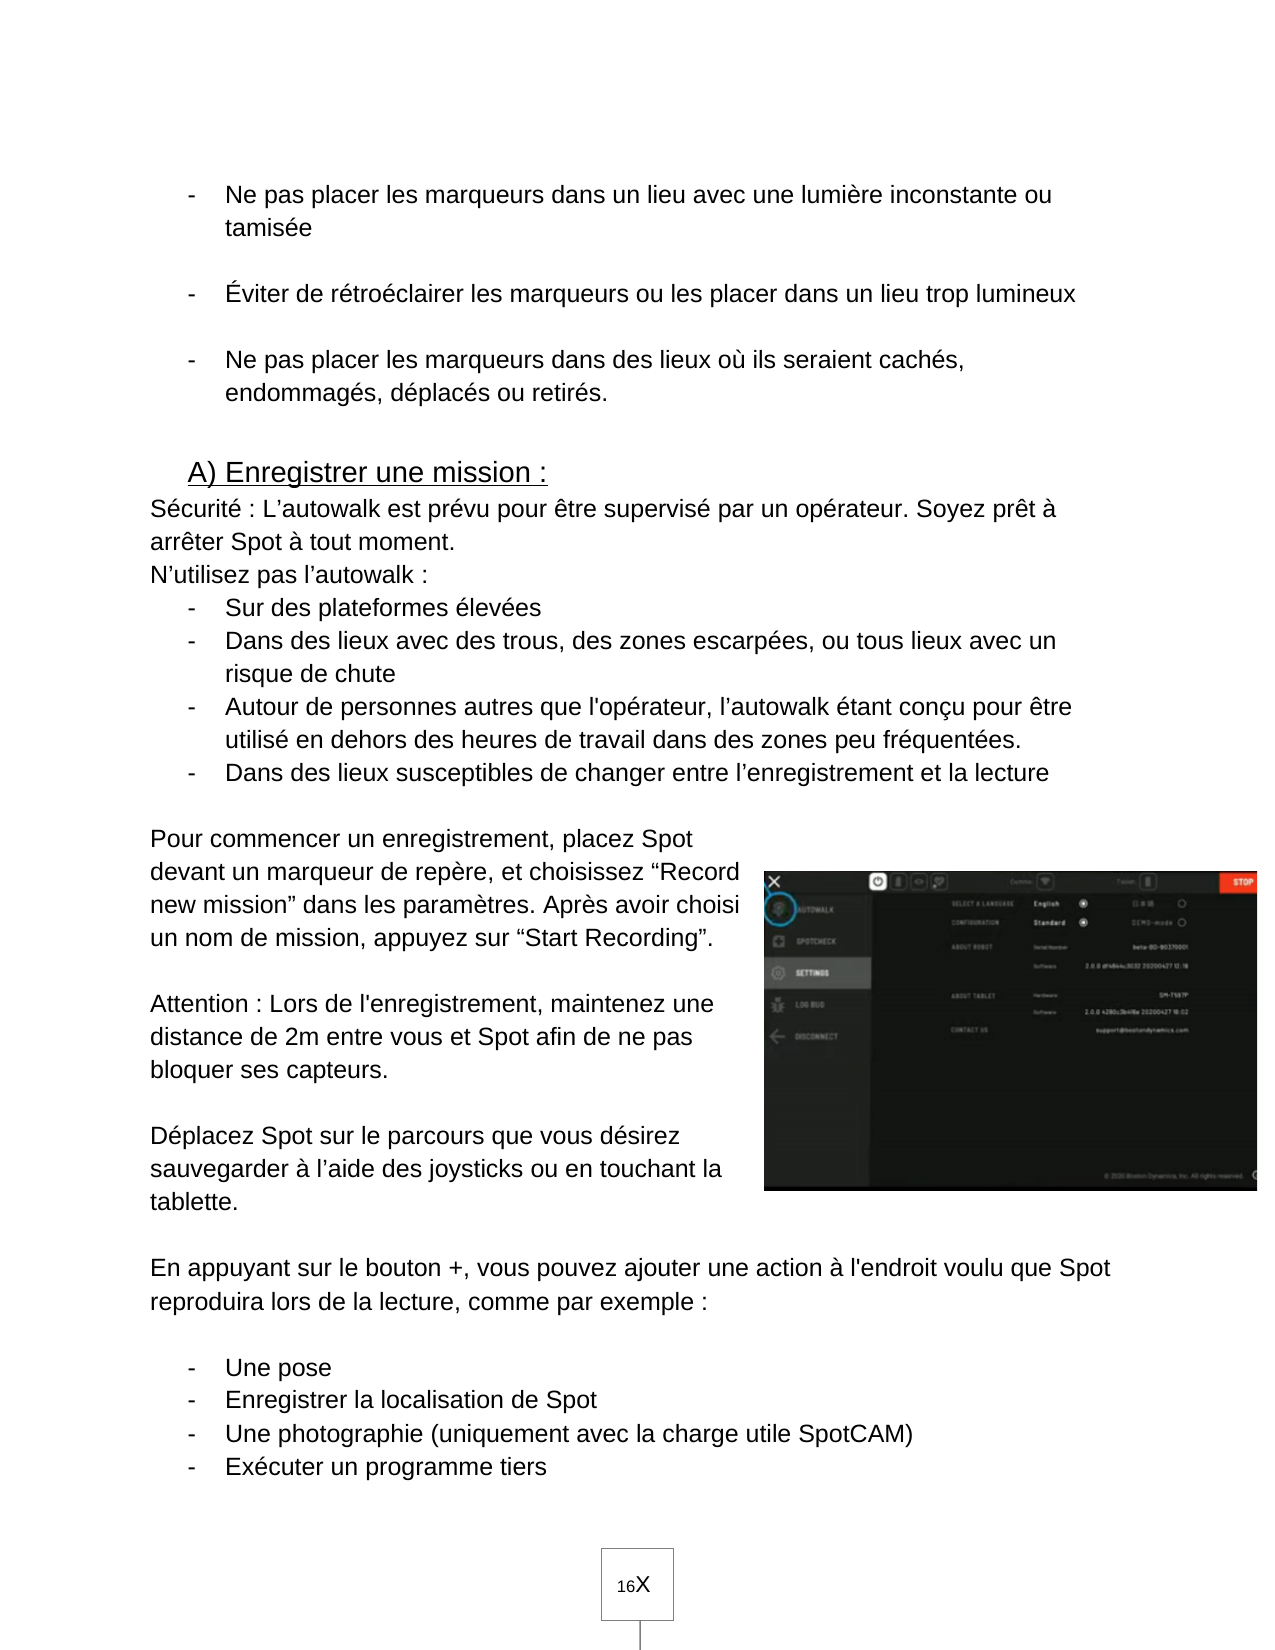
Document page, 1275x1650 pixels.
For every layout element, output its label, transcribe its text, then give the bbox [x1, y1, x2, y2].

text Pour commencer un enregistrement, placez Spot devant un marqueur de repère, et choisissez “Record new mission” dans les paramètres. Après avoir choisi un nom de mission, appuyez sur “Start Recording”. [150, 824, 1125, 952]
list Ne pas placer les marqueurs dans des lieux où ils seraient cachés, endommagés, déplacés ou retirés. [187, 345, 1125, 407]
list Une pose [187, 1352, 1125, 1381]
list Dans des lieux avec des trous, des zones escarpées, ou tous lieux avec un risque de chute [187, 626, 1125, 688]
list Une photographie (uniquement avec la charge utile SpotCAM) [187, 1418, 1125, 1447]
list Ne pas placer les marqueurs dans un lieu avec une lumière inconstante ou tamisée [187, 180, 1125, 242]
text N’utilisez pas l’autowalk : [150, 560, 1125, 589]
text En appuyant sur le bouton +, vous pouvez ajouter une action à l'endroit voulu que Spot reproduira lors de la lecture, comme par exemple : [150, 1253, 1125, 1315]
list Dans des lieux susceptibles de changer entre l’enregistrement et la lecture [187, 758, 1125, 787]
list Sur des plateformes élevées [187, 593, 1125, 622]
text Attention : Lors de l'enregistrement, maintenez une distance de 2m entre vous et Spot afin de ne pas bloquer ses capteurs. [150, 989, 764, 1084]
picture [764, 871, 1258, 1191]
text Sécurité : L’autowalk est prévu pour être supervisé par un opérateur. Soyez prêt à arrêter Spot à tout moment. [150, 494, 1125, 556]
list Exécuter un programme tiers [187, 1452, 1125, 1480]
list Enregistrer une mission : [187, 455, 1125, 489]
list Autour de personnes autres que l'opérateur, l’autowalk étant conçu pour être utilisé en dehors des heures de travail dans des zones peu fréquentées. [187, 692, 1125, 754]
list Éviter de rétroéclairer les marqueurs ou les placer dans un lieu trop lumineux [187, 279, 1125, 308]
list Enregistrer la localisation de Spot [187, 1386, 1125, 1414]
text Déplacez Spot sur le parcours que vous désirez sauvegarder à l’aide des joysticks ou en touchant la tablette. [150, 1121, 1125, 1216]
